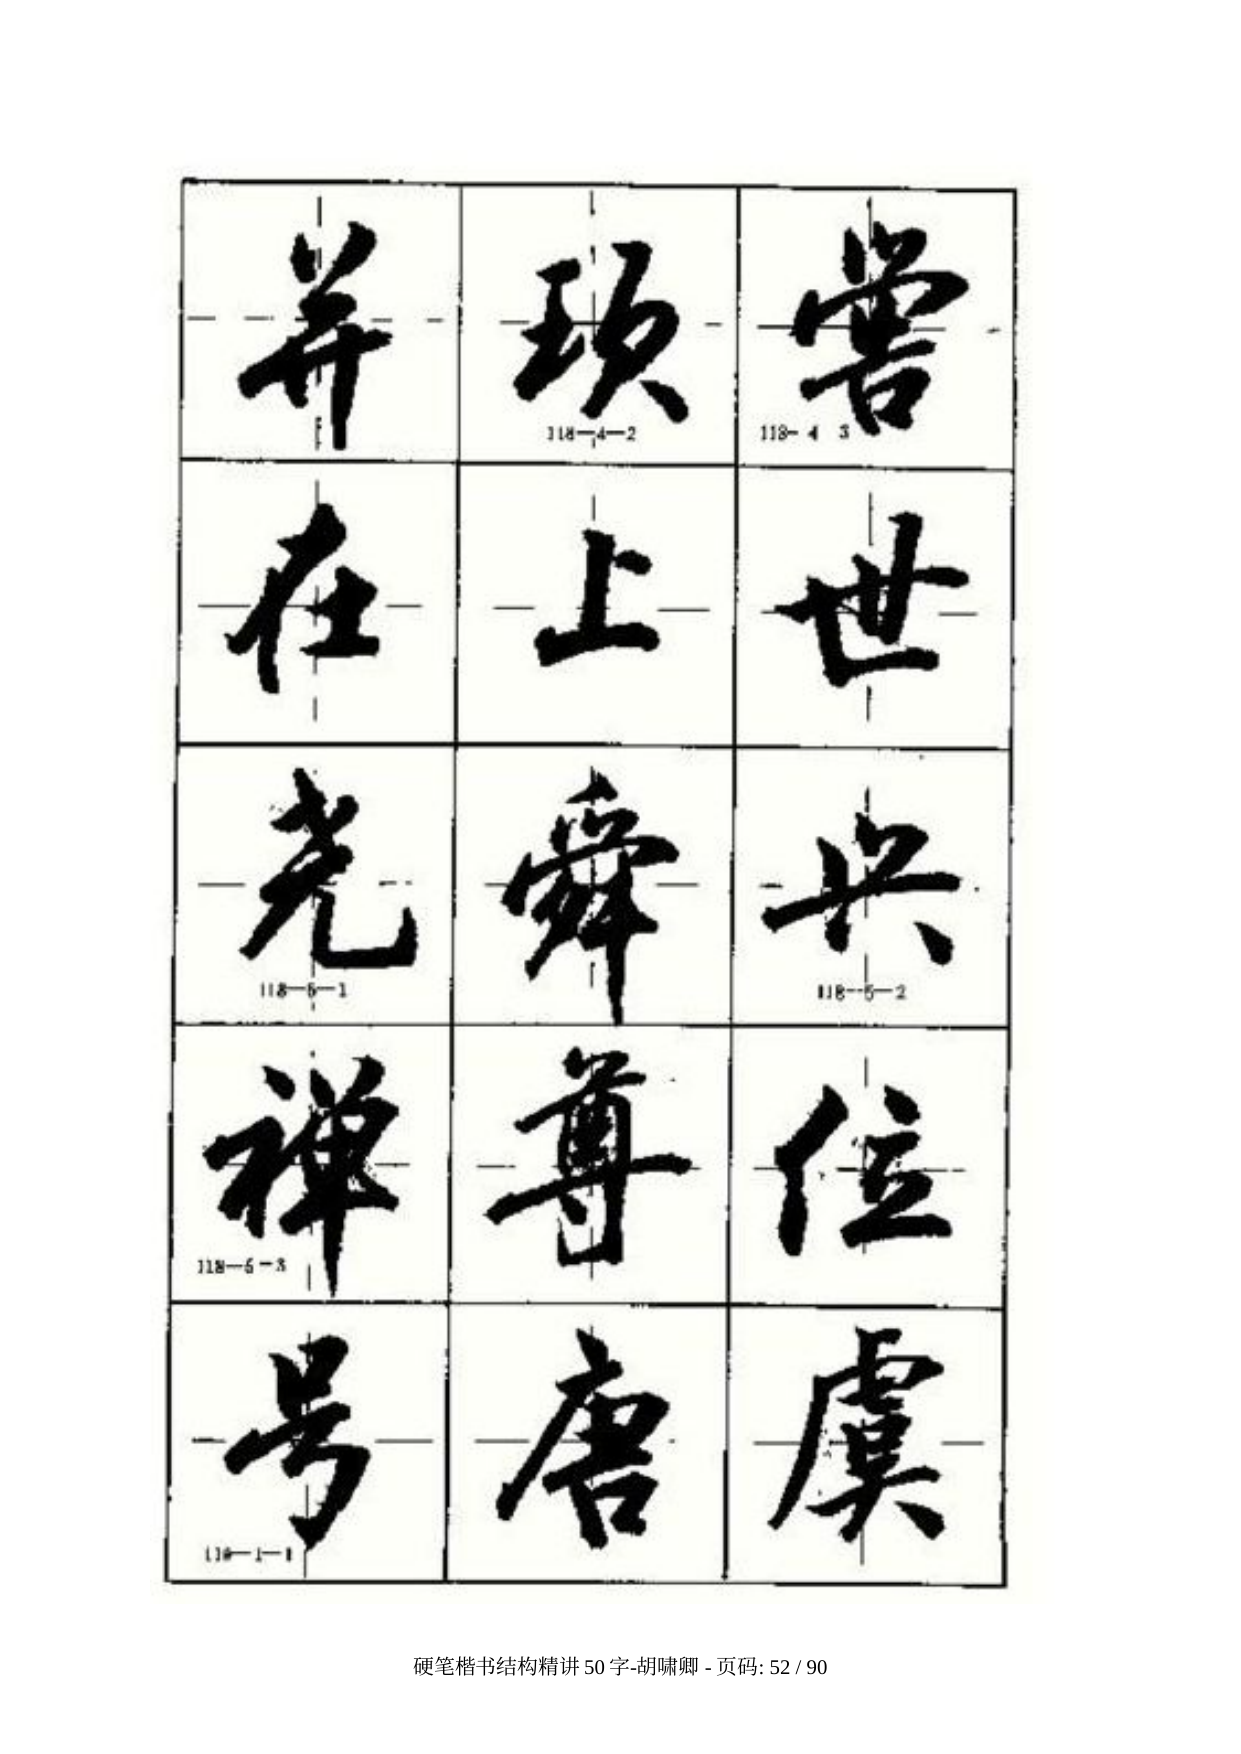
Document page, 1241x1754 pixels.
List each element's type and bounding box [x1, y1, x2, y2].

picture [150, 150, 1088, 1604]
